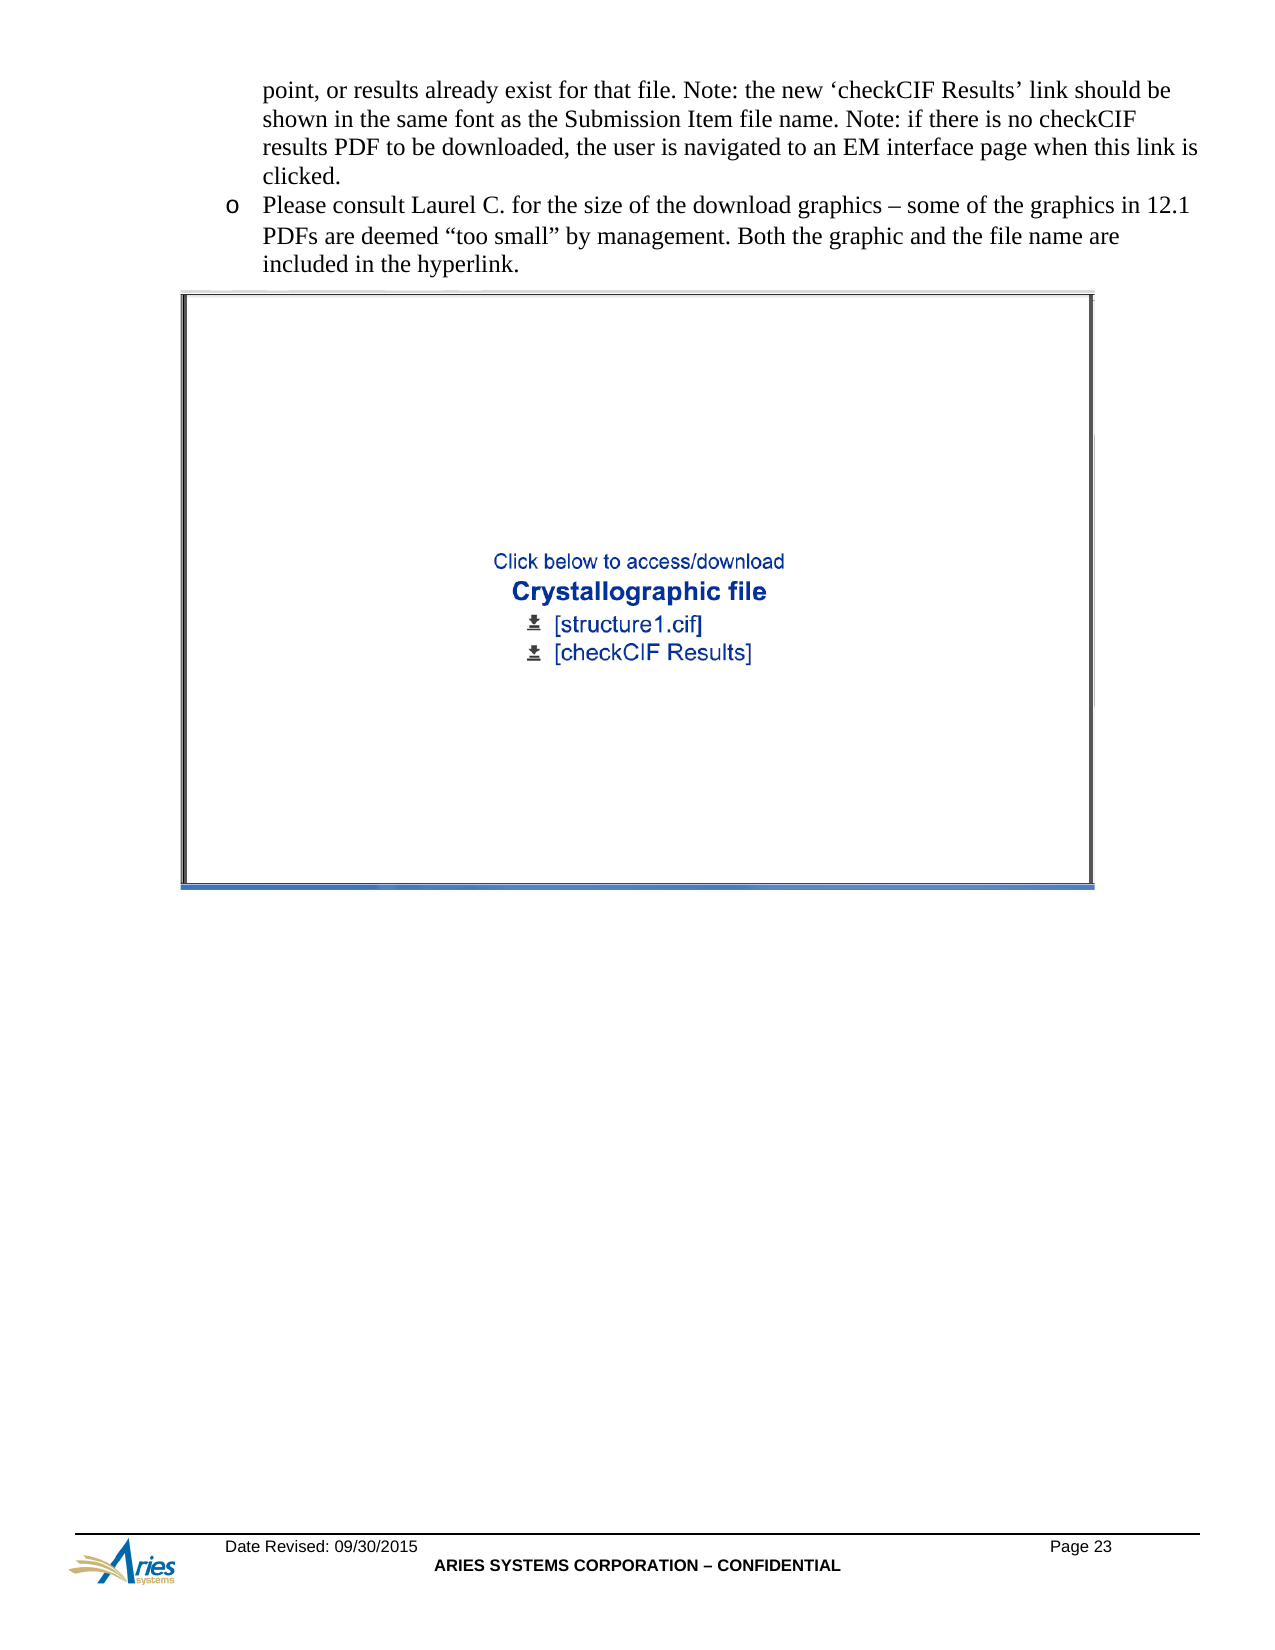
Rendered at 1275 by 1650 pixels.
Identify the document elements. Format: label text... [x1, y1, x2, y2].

list Please consult Laurel C. for the size of the download graphics – some of the graphics in 12.1 PDFs are deemed “too small” by management. Both the graphic and the file name are included in the hyperlink. [225, 190, 1200, 278]
picture [180, 290, 1095, 890]
picture [68, 1538, 175, 1585]
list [225, 75, 1200, 190]
